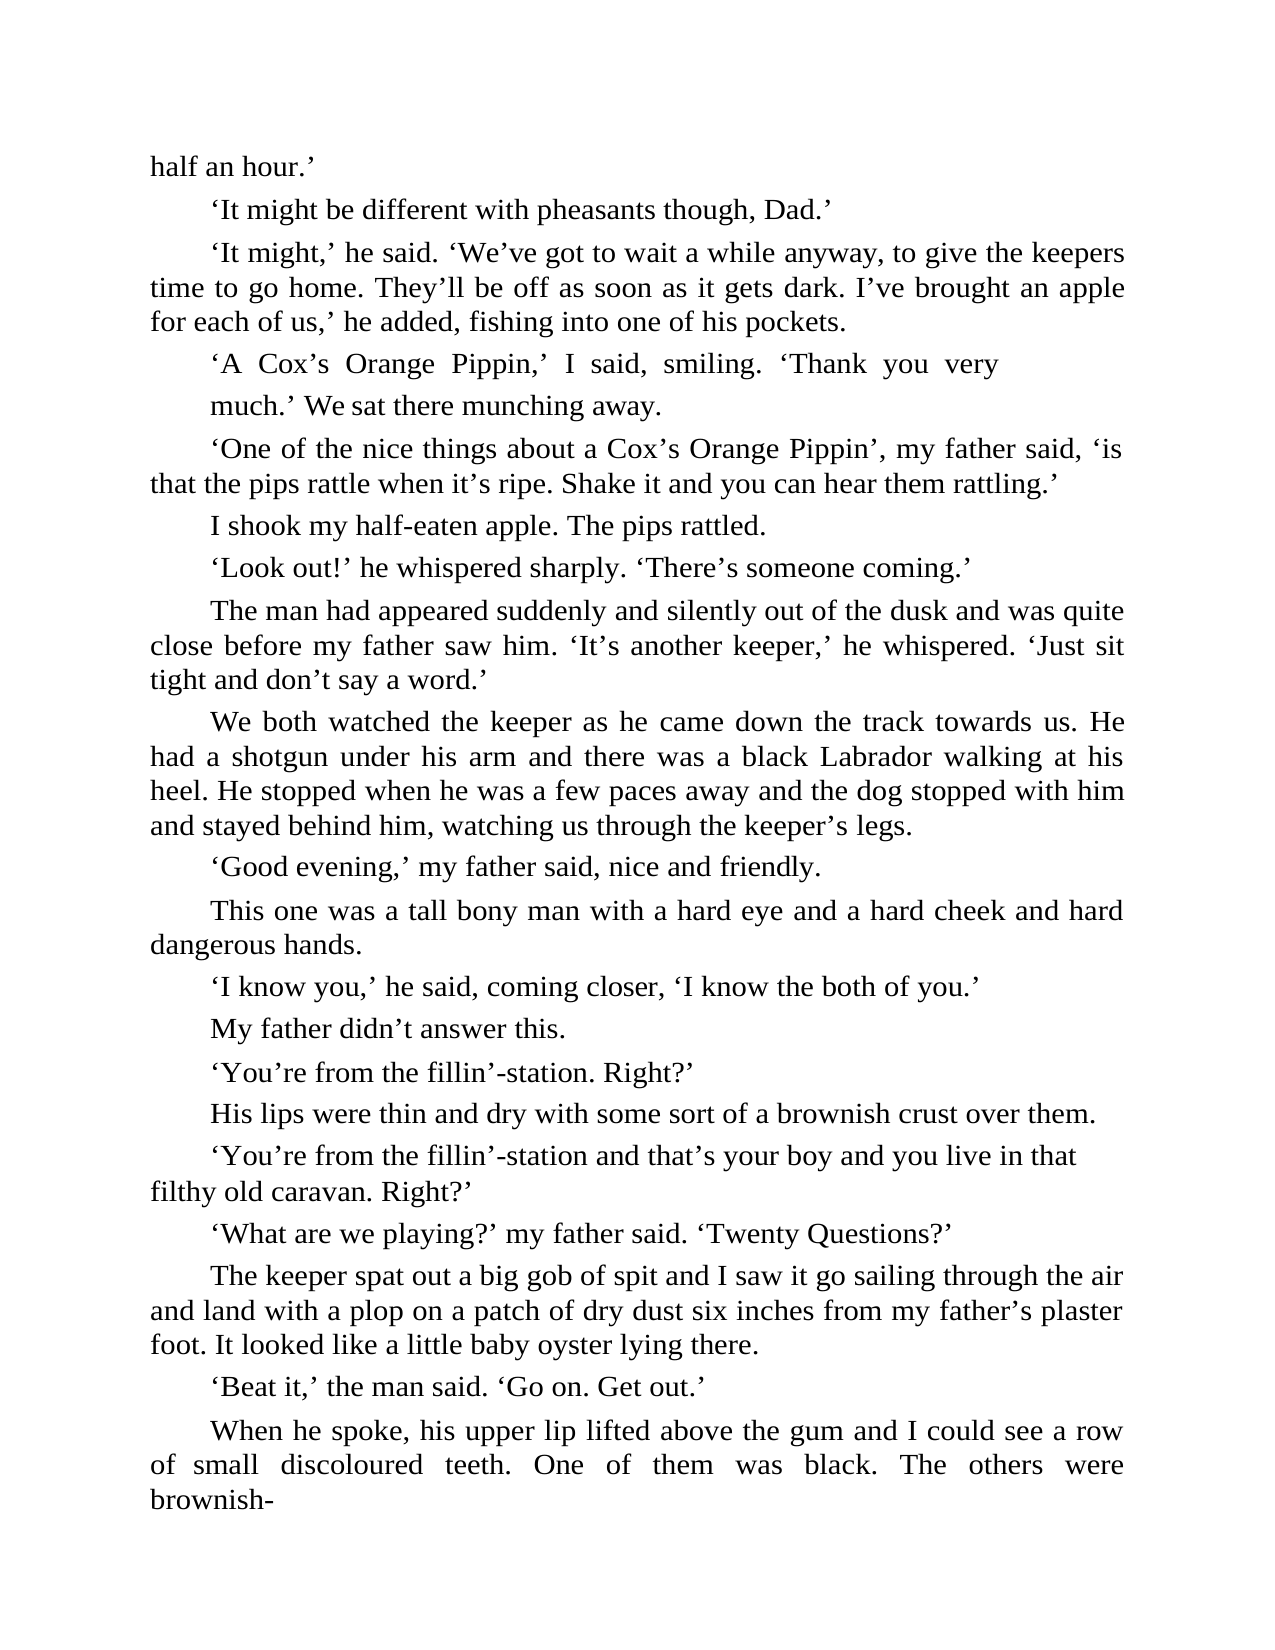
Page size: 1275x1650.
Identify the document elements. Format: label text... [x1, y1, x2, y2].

text half an hour.’ [150, 149, 1137, 183]
text filthy old caravan. Right?’ [150, 1180, 1137, 1207]
text ‘It might,’ he said. ‘We’ve got to wait a while anyway, to give the keepers time to go home. They’ll be off as soon as it gets dark. I’ve brought an apple for each of us,’ he added, fishing into one of his pockets. [150, 235, 1125, 338]
text ‘A Cox’s Orange Pippin,’ I said, smiling. ‘Thank you very much.’ We sat there munching away. [210, 346, 999, 421]
text His lips were thin and dry with some sort of a brownish crust over them. ‘You’re from the fillin’-station and that’s your boy and you live in that [210, 1097, 1137, 1172]
text ‘One of the nice things about a Cox’s Orange Pippin’, my father said, ‘is that the pips rattle when it’s ripe. Shake it and you can hear them rattling.’ [150, 431, 1124, 499]
text We both watched the keeper as he came down the track towards us. He had a shotgun under his arm and there was a black Labrador walking at his heel. He stopped when he was a few paces away and the dog stopped with him and stayed behind him, watching us through the keeper’s legs. [150, 704, 1125, 841]
text ‘Beat it,’ the man said. ‘Go on. Get out.’ [210, 1369, 1137, 1403]
text ‘Look out!’ he whispered sharply. ‘There’s someone coming.’ [210, 550, 1137, 583]
text The man had appeared suddenly and silently out of the dusk and was quite close before my father saw him. ‘It’s another keeper,’ he whispered. ‘Just sit tight and don’t say a word.’ [150, 593, 1125, 696]
text ‘You’re from the fillin’-station. Right?’ [210, 1055, 1137, 1088]
text This one was a tall bony man with a hard eye and a hard cheek and hard dangerous hands. [150, 893, 1124, 961]
text I shook my half-eaten apple. The pips rattled. [210, 508, 1137, 541]
text ‘I know you,’ he said, coming closer, ‘I know the both of you.’ My father didn’t answer this. [210, 969, 983, 1045]
text When he spoke, his upper lip lifted above the gum and I could see a row of small discoloured teeth. One of them was black. The others were brownish- [150, 1413, 1125, 1515]
text The keeper spat out a big gob of spit and I saw it go sailing through the air and land with a plop on a patch of dry dust six inches from my father’s plaster foot. It looked like a little baby oyster lying there. [150, 1258, 1125, 1361]
text ‘Good evening,’ my father said, nice and friendly. [210, 849, 1137, 883]
text ‘It might be different with pheasants though, Dad.’ [210, 192, 1137, 225]
text ‘What are we playing?’ my father said. ‘Twenty Questions?’ [210, 1216, 1137, 1250]
